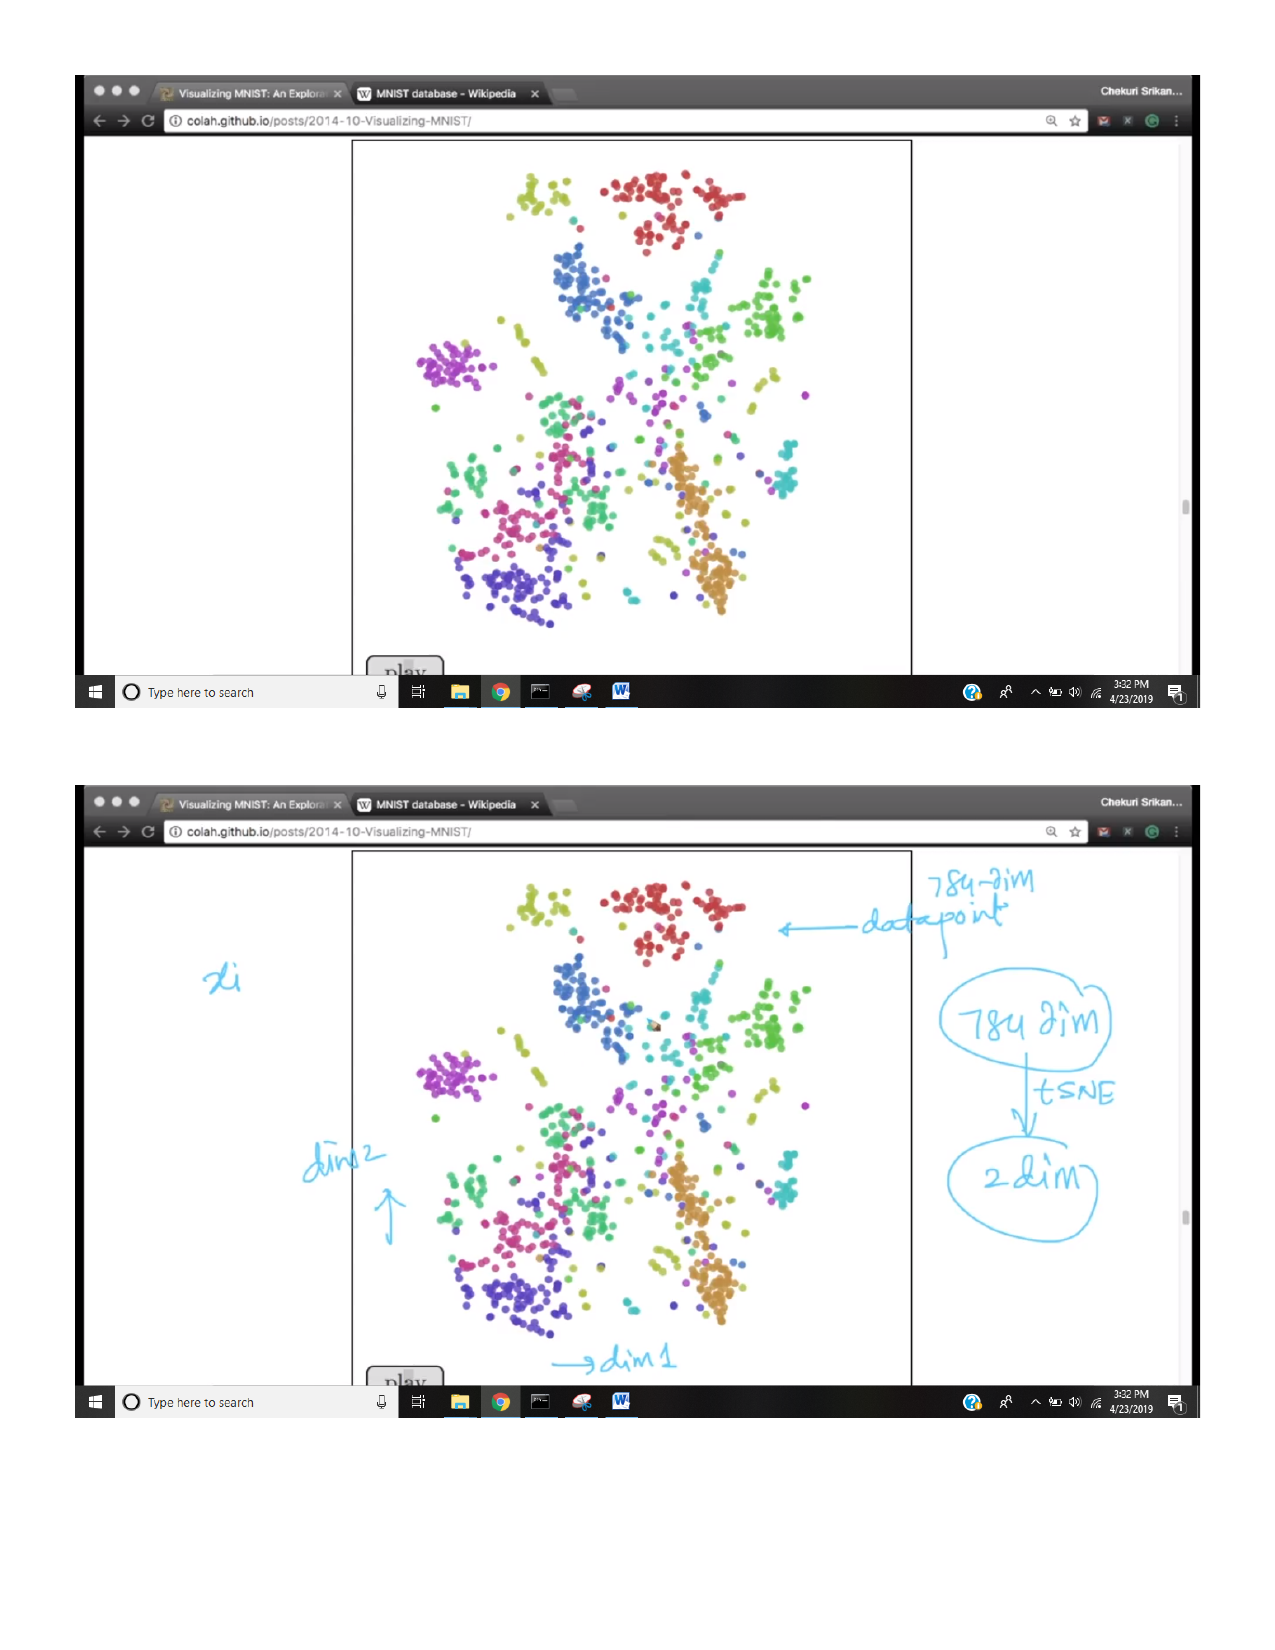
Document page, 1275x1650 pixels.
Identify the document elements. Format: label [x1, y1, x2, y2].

picture [75, 75, 1200, 708]
picture [75, 785, 1200, 1418]
